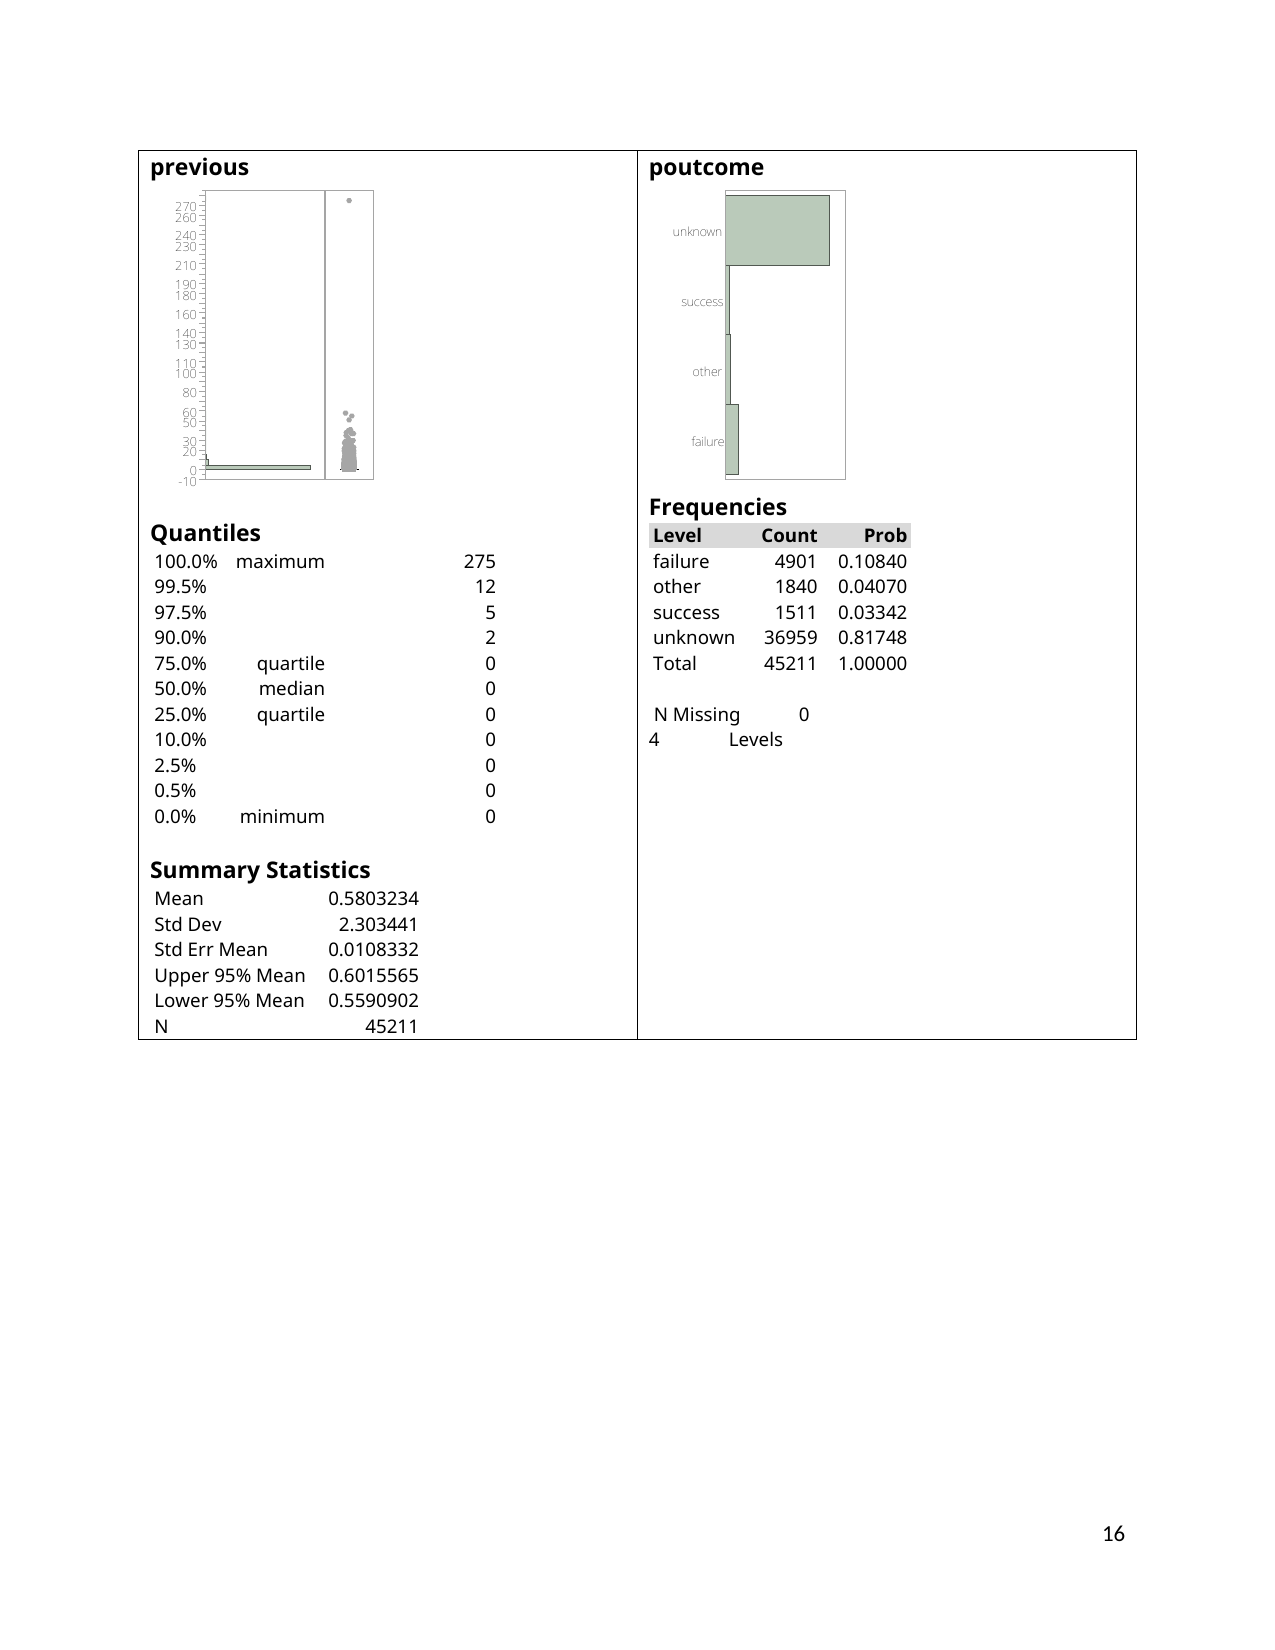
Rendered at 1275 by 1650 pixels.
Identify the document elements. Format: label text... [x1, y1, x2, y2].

table_header poutcome Frequencies N Missing 0 4 Levels [638, 151, 1136, 1039]
table_header previous Quantiles Summary Statistics [139, 151, 637, 1039]
